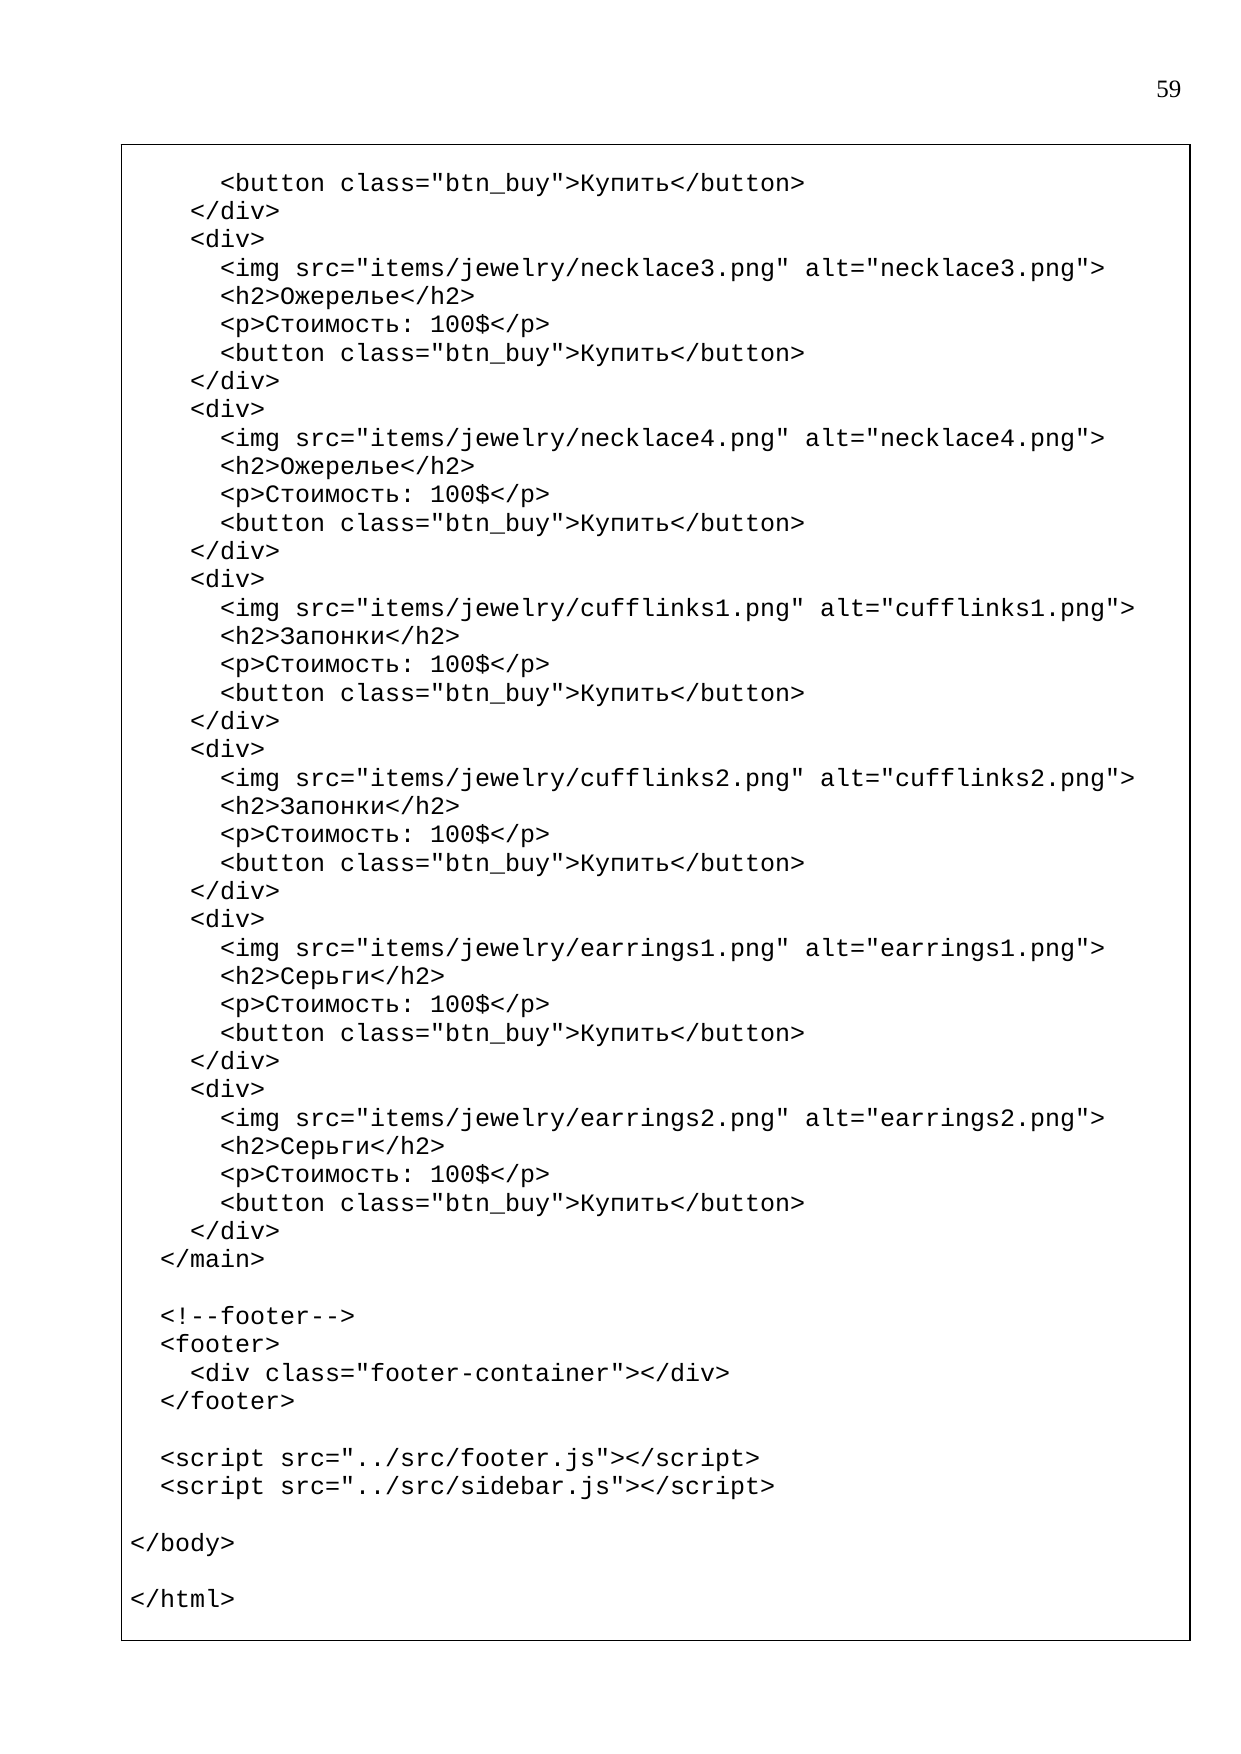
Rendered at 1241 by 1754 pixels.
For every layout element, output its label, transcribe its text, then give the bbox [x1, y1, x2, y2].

text <img src="items/jewelry/necklace3.png" alt="necklace3.png"> [130, 255, 1181, 283]
text <div> [130, 227, 1181, 255]
text <button class="btn_buy">Купить</button> [130, 850, 1181, 878]
text <img src="items/jewelry/necklace4.png" alt="necklace4.png"> [130, 425, 1181, 453]
text <p>Стоимость: 100$</p> [130, 822, 1181, 850]
text <script src="../src/sidebar.js"></script> [130, 1473, 1181, 1502]
text <footer> [130, 1332, 1181, 1360]
text <h2>Запонки</h2> [130, 623, 1181, 652]
text </div> [130, 198, 1181, 227]
text <h2>Ожерелье</h2> [130, 283, 1181, 312]
text </div> [130, 708, 1181, 737]
text </div> [130, 368, 1181, 397]
text <img src="items/jewelry/earrings1.png" alt="earrings1.png"> [130, 935, 1181, 963]
text </body> [130, 1530, 1181, 1558]
text <img src="items/jewelry/earrings2.png" alt="earrings2.png"> [130, 1105, 1181, 1133]
text <h2>Серьги</h2> [130, 1133, 1181, 1162]
text <h2>Ожерелье</h2> [130, 453, 1181, 482]
text </div> [130, 878, 1181, 907]
text </div> [130, 1218, 1181, 1247]
text <div> [130, 397, 1181, 425]
text <button class="btn_buy">Купить</button> [130, 680, 1181, 708]
text <h2>Серьги</h2> [130, 963, 1181, 992]
text <div> [130, 567, 1181, 595]
text <button class="btn_buy">Купить</button> [130, 510, 1181, 538]
text <!--footer--> [130, 1303, 1181, 1332]
text <p>Стоимость: 100$</p> [130, 312, 1181, 340]
text <div> [130, 1077, 1181, 1105]
text <button class="btn_buy">Купить</button> [130, 1190, 1181, 1218]
text <p>Стоимость: 100$</p> [130, 1162, 1181, 1190]
text <div> [130, 907, 1181, 935]
text </html> [122, 1561, 1189, 1640]
text <img src="items/jewelry/cufflinks2.png" alt="cufflinks2.png"> [130, 765, 1181, 793]
text </div> [130, 1048, 1181, 1077]
text <button class="btn_buy">Купить</button> [130, 340, 1181, 368]
text <script src="../src/footer.js"></script> [130, 1445, 1181, 1473]
text <button class="btn_buy">Купить</button> [130, 1020, 1181, 1048]
text <button class="btn_buy">Купить</button> [122, 145, 1189, 198]
text <div class="footer-container"></div> [130, 1360, 1181, 1388]
text <p>Стоимость: 100$</p> [130, 652, 1181, 680]
text </footer> [130, 1388, 1181, 1417]
text <div> [130, 737, 1181, 765]
text <p>Стоимость: 100$</p> [130, 992, 1181, 1020]
text <h2>Запонки</h2> [130, 793, 1181, 822]
text <img src="items/jewelry/cufflinks1.png" alt="cufflinks1.png"> [130, 595, 1181, 623]
text </main> [130, 1247, 1181, 1275]
text </div> [130, 538, 1181, 567]
text <p>Стоимость: 100$</p> [130, 482, 1181, 510]
